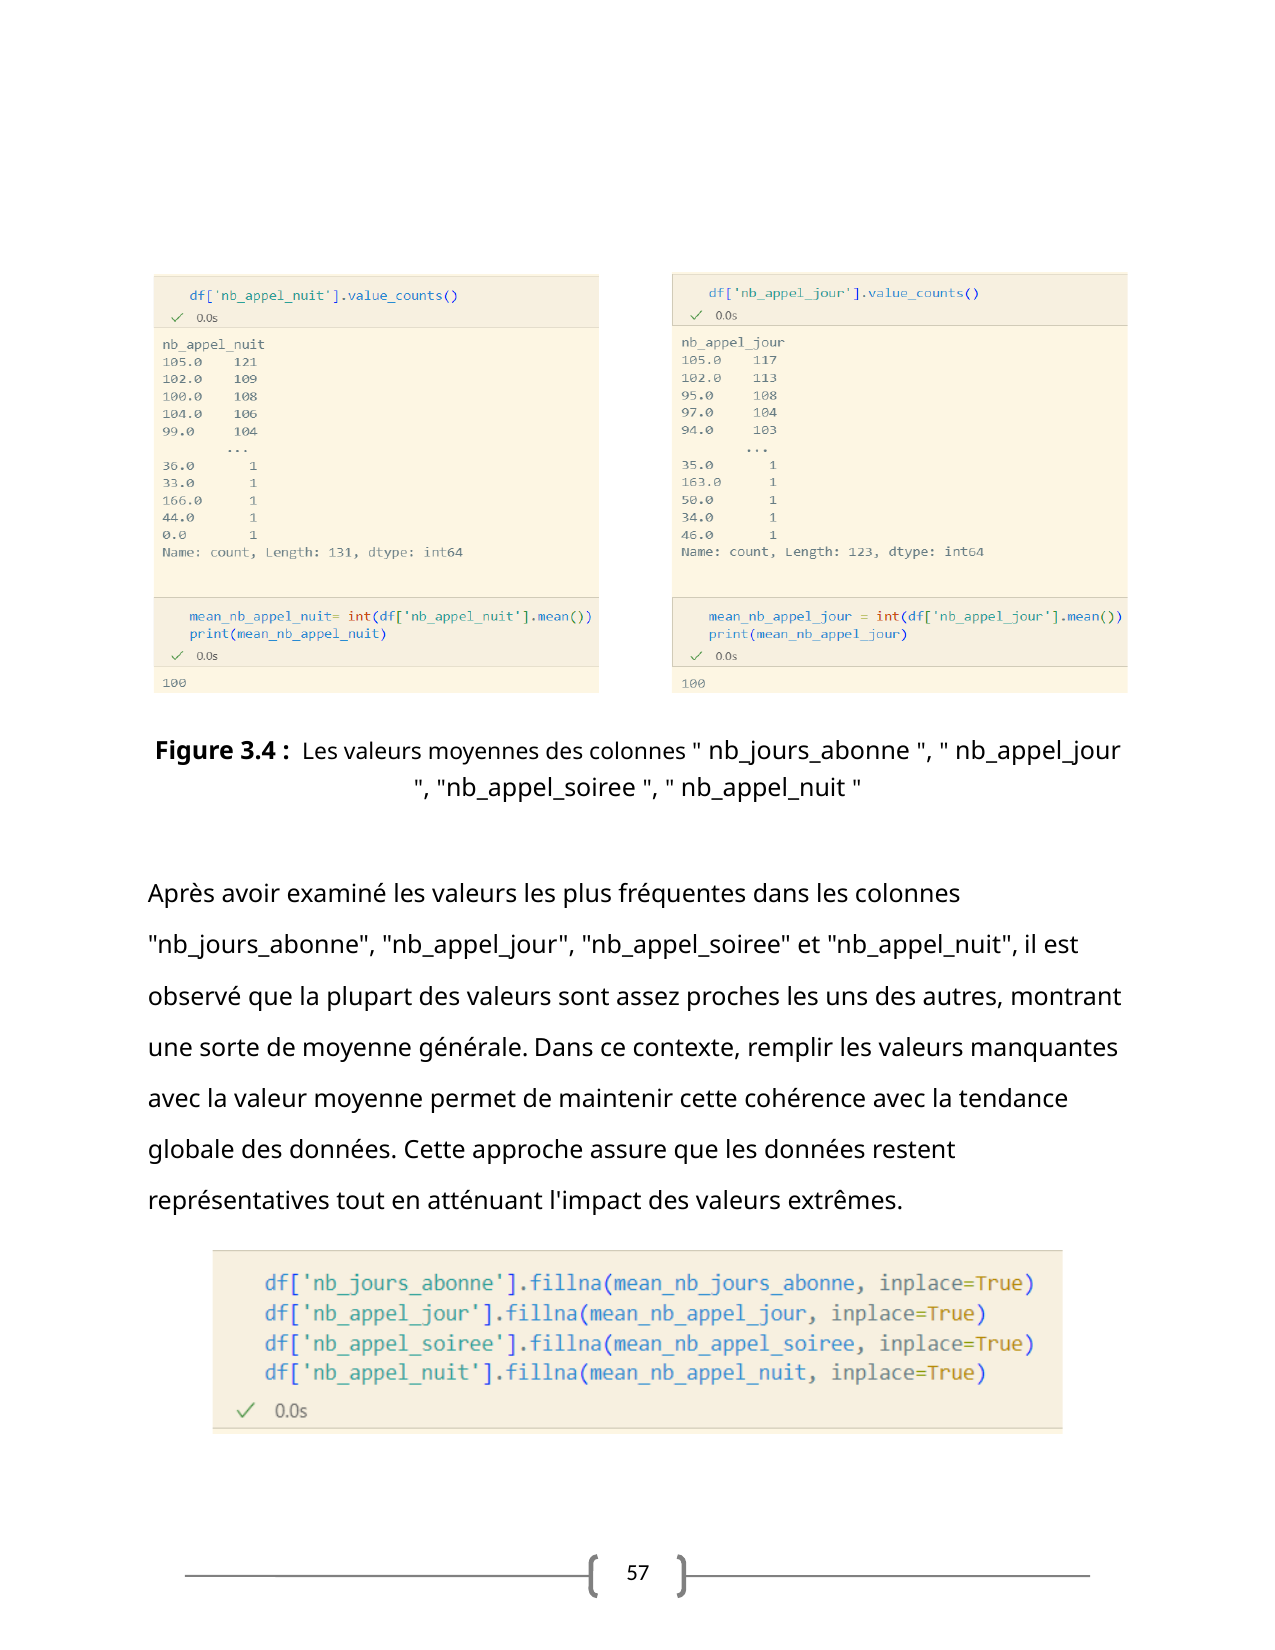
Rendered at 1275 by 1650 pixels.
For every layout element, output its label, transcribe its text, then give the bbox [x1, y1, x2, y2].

picture [212, 1250, 1063, 1434]
text Figure 3.4 : Les valeurs moyennes des colonnes " nb_jours_abonne ", " nb_appel_jour ", "nb_appel_soiree ", " nb_appel_nuit " [148, 732, 1127, 803]
picture [671, 272, 1128, 693]
picture [153, 274, 599, 693]
text Après avoir examiné les valeurs les plus fréquentes dans les colonnes "nb_jours_abonne", "nb_appel_jour", "nb_appel_soiree" et "nb_appel_nuit", il est observé que la plupart des valeurs sont assez proches les uns des autres, montrant une sorte de moyenne générale. Dans ce contexte, remplir les valeurs manquantes avec la valeur moyenne permet de maintenir cette cohérence avec la tendance globale des données. Cette approche assure que les données restent représentatives tout en atténuant l'impact des valeurs extrêmes. [148, 876, 1127, 1216]
